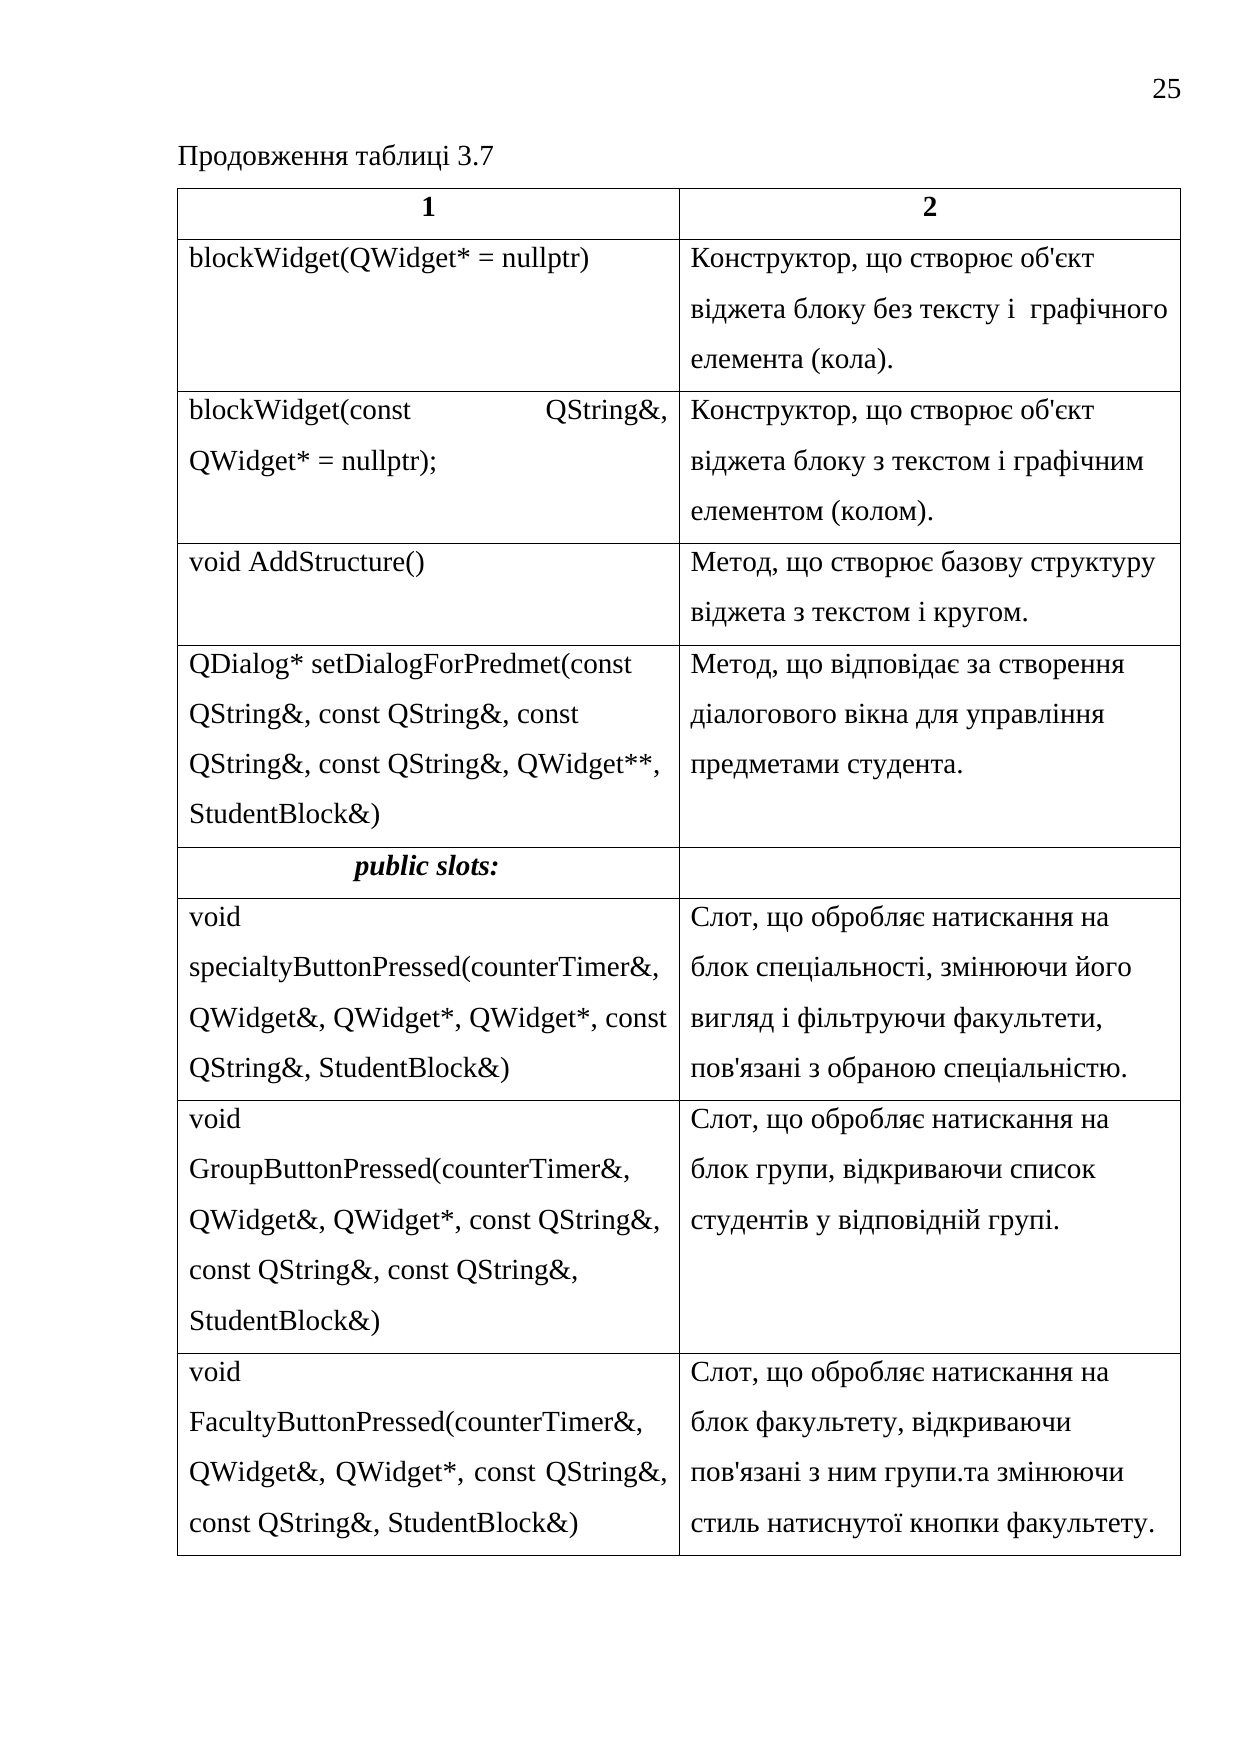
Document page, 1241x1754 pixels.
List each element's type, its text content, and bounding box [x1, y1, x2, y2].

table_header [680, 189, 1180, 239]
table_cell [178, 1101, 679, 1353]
text Продовження таблиці 3.7 [177, 138, 1181, 171]
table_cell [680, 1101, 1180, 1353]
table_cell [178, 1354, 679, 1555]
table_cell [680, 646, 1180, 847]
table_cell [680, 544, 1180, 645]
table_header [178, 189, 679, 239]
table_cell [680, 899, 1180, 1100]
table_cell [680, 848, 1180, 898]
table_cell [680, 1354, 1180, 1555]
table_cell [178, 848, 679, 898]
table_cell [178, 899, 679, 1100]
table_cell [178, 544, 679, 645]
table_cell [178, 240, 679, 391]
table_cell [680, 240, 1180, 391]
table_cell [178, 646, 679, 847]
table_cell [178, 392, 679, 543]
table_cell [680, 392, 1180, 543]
